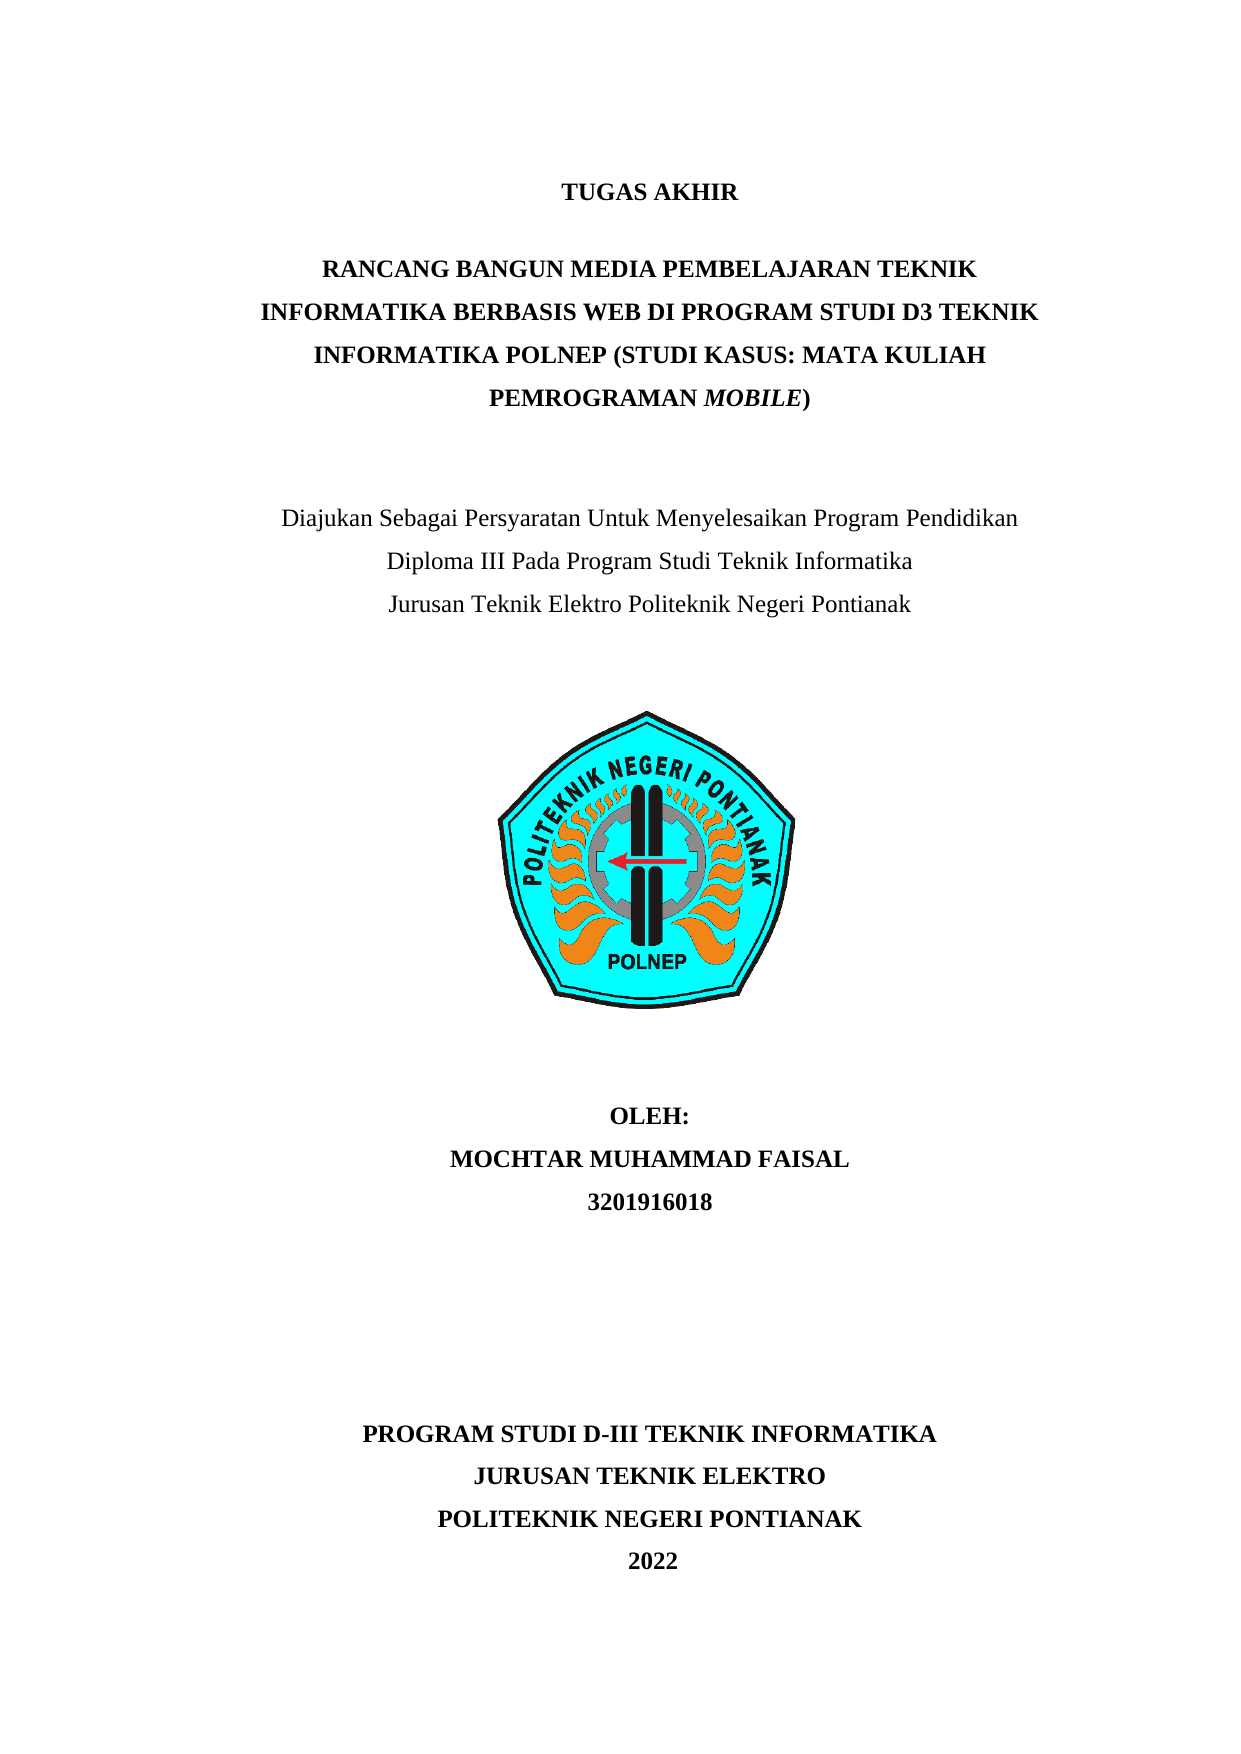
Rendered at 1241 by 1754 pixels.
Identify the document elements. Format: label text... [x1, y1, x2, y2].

text RANCANG BANGUN MEDIA PEMBELAJARAN TEKNIK INFORMATIKA BERBASIS WEB DI PROGRAM STUDI D3 TEKNIK INFORMATIKA POLNEP (STUDI KASUS: MATA KULIAH PEMROGRAMAN MOBILE) [236, 254, 1063, 412]
picture [497, 711, 796, 1009]
text PROGRAM STUDI D-III TEKNIK INFORMATIKA [236, 1419, 1063, 1448]
text Diajukan Sebagai Persyaratan Untuk Menyelesaikan Program Pendidikan Diploma III Pada Program Studi Teknik Informatika [236, 503, 1063, 574]
text TUGAS AKHIR [236, 177, 1063, 206]
text MOCHTAR MUHAMMAD FAISAL [236, 1144, 1063, 1173]
text Jurusan Teknik Elektro Politeknik Negeri Pontianak [236, 589, 1063, 618]
text POLITEKNIK NEGERI PONTIANAK [236, 1504, 1063, 1533]
text 2022 [236, 1546, 1063, 1575]
text JURUSAN TEKNIK ELEKTRO [236, 1461, 1063, 1490]
text 3201916018 [236, 1187, 1063, 1216]
text OLEH: [236, 1101, 1063, 1129]
